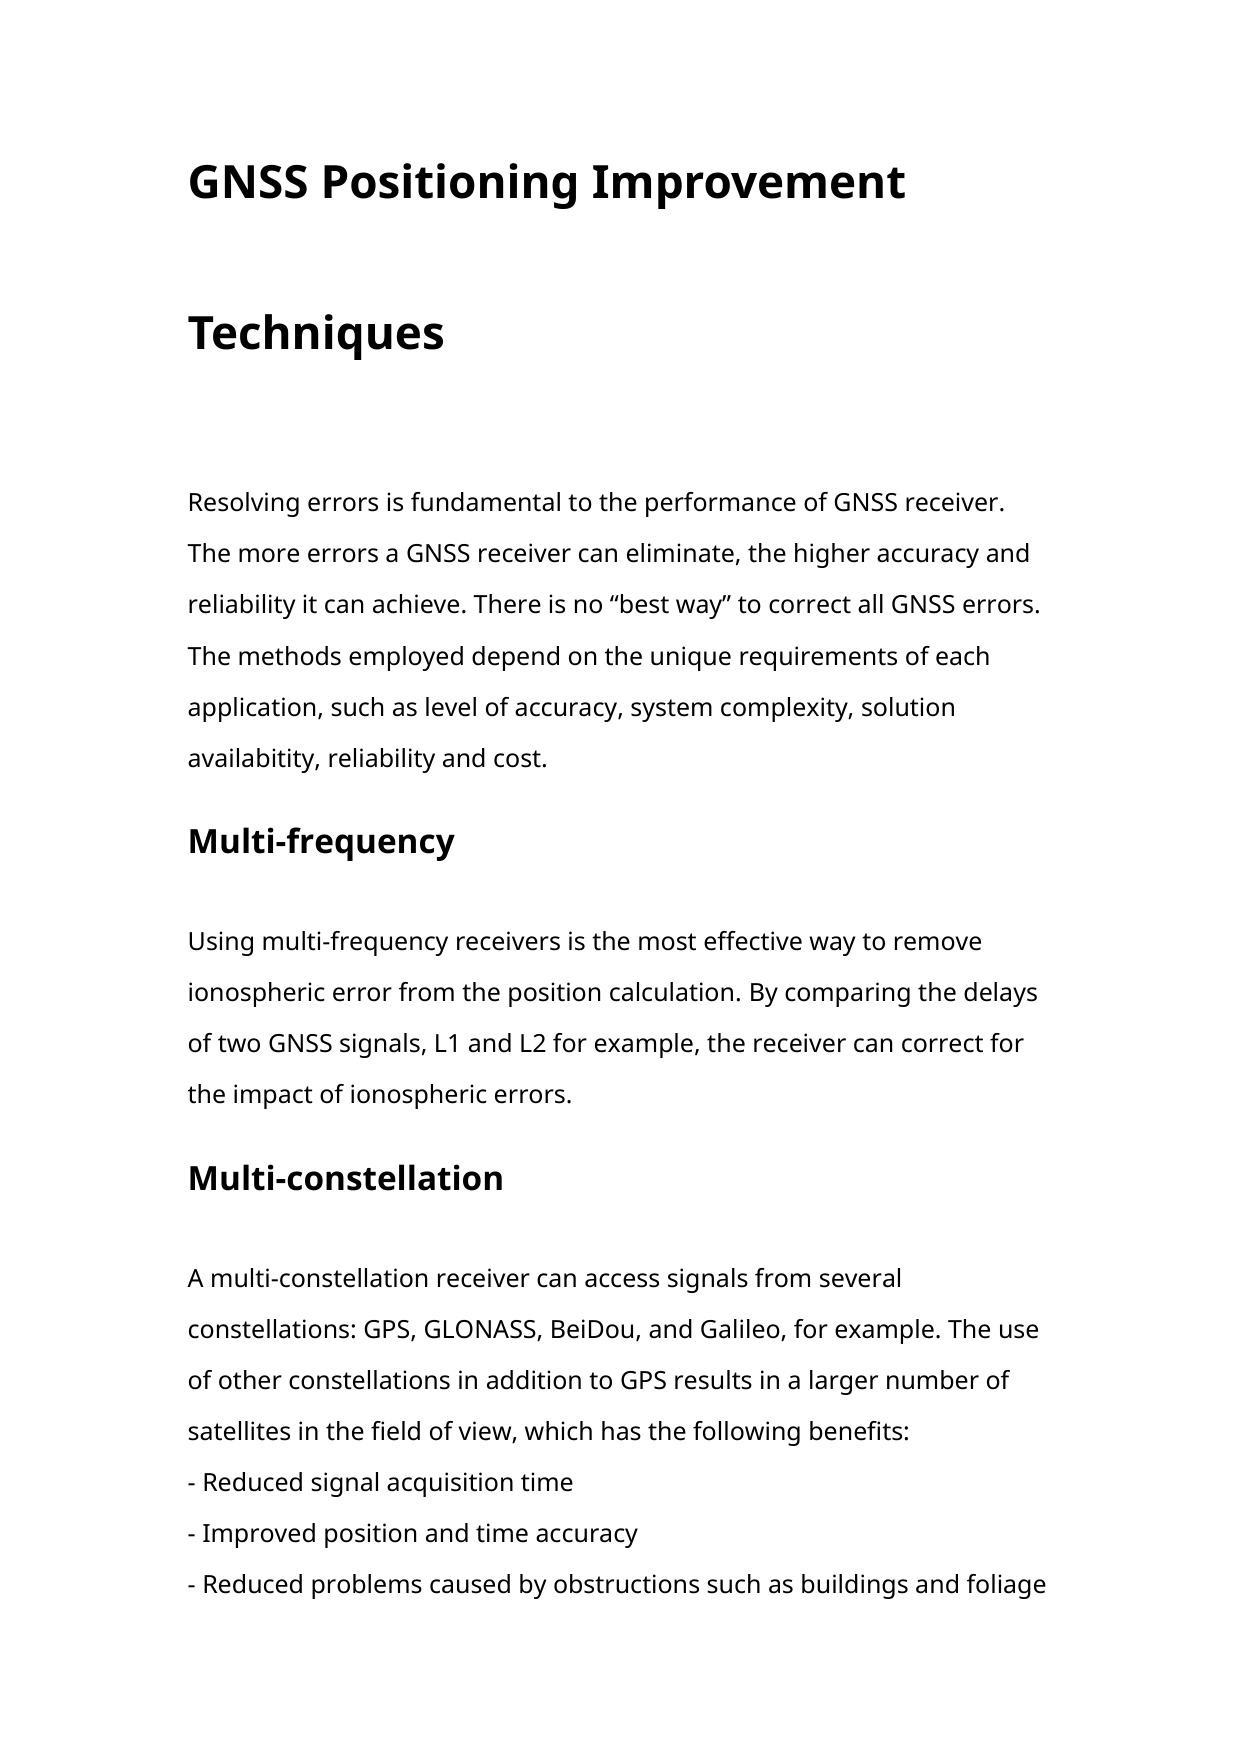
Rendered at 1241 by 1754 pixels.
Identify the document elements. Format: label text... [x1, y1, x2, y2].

subtitle GNSS Positioning Improvement Techniques [187, 150, 1053, 363]
text - Reduced signal acquisition time [187, 1465, 1053, 1499]
text - Improved position and time accuracy [187, 1516, 1053, 1550]
text Resolving errors is fundamental to the performance of GNSS receiver. The more errors a GNSS receiver can eliminate, the higher accuracy and reliability it can achieve. There is no “best way” to correct all GNSS errors. The methods employed depend on the unique requirements of each application, such as level of accuracy, system complexity, solution availabitity, reliability and cost. [187, 485, 1053, 774]
text A multi-constellation receiver can access signals from several constellations: GPS, GLONASS, BeiDou, and Galileo, for example. The use of other constellations in addition to GPS results in a larger number of satellites in the field of view, which has the following benefits: [187, 1261, 1053, 1448]
text Using multi-frequency receivers is the most effective way to remove ionospheric error from the position calculation. By comparing the delays of two GNSS signals, L1 and L2 for example, the receiver can correct for the impact of ionospheric errors. [187, 924, 1053, 1111]
subtitle Multi-frequency [187, 818, 1053, 864]
text - Reduced problems caused by obstructions such as buildings and foliage [187, 1567, 1053, 1601]
subtitle Multi-constellation [187, 1155, 1053, 1201]
